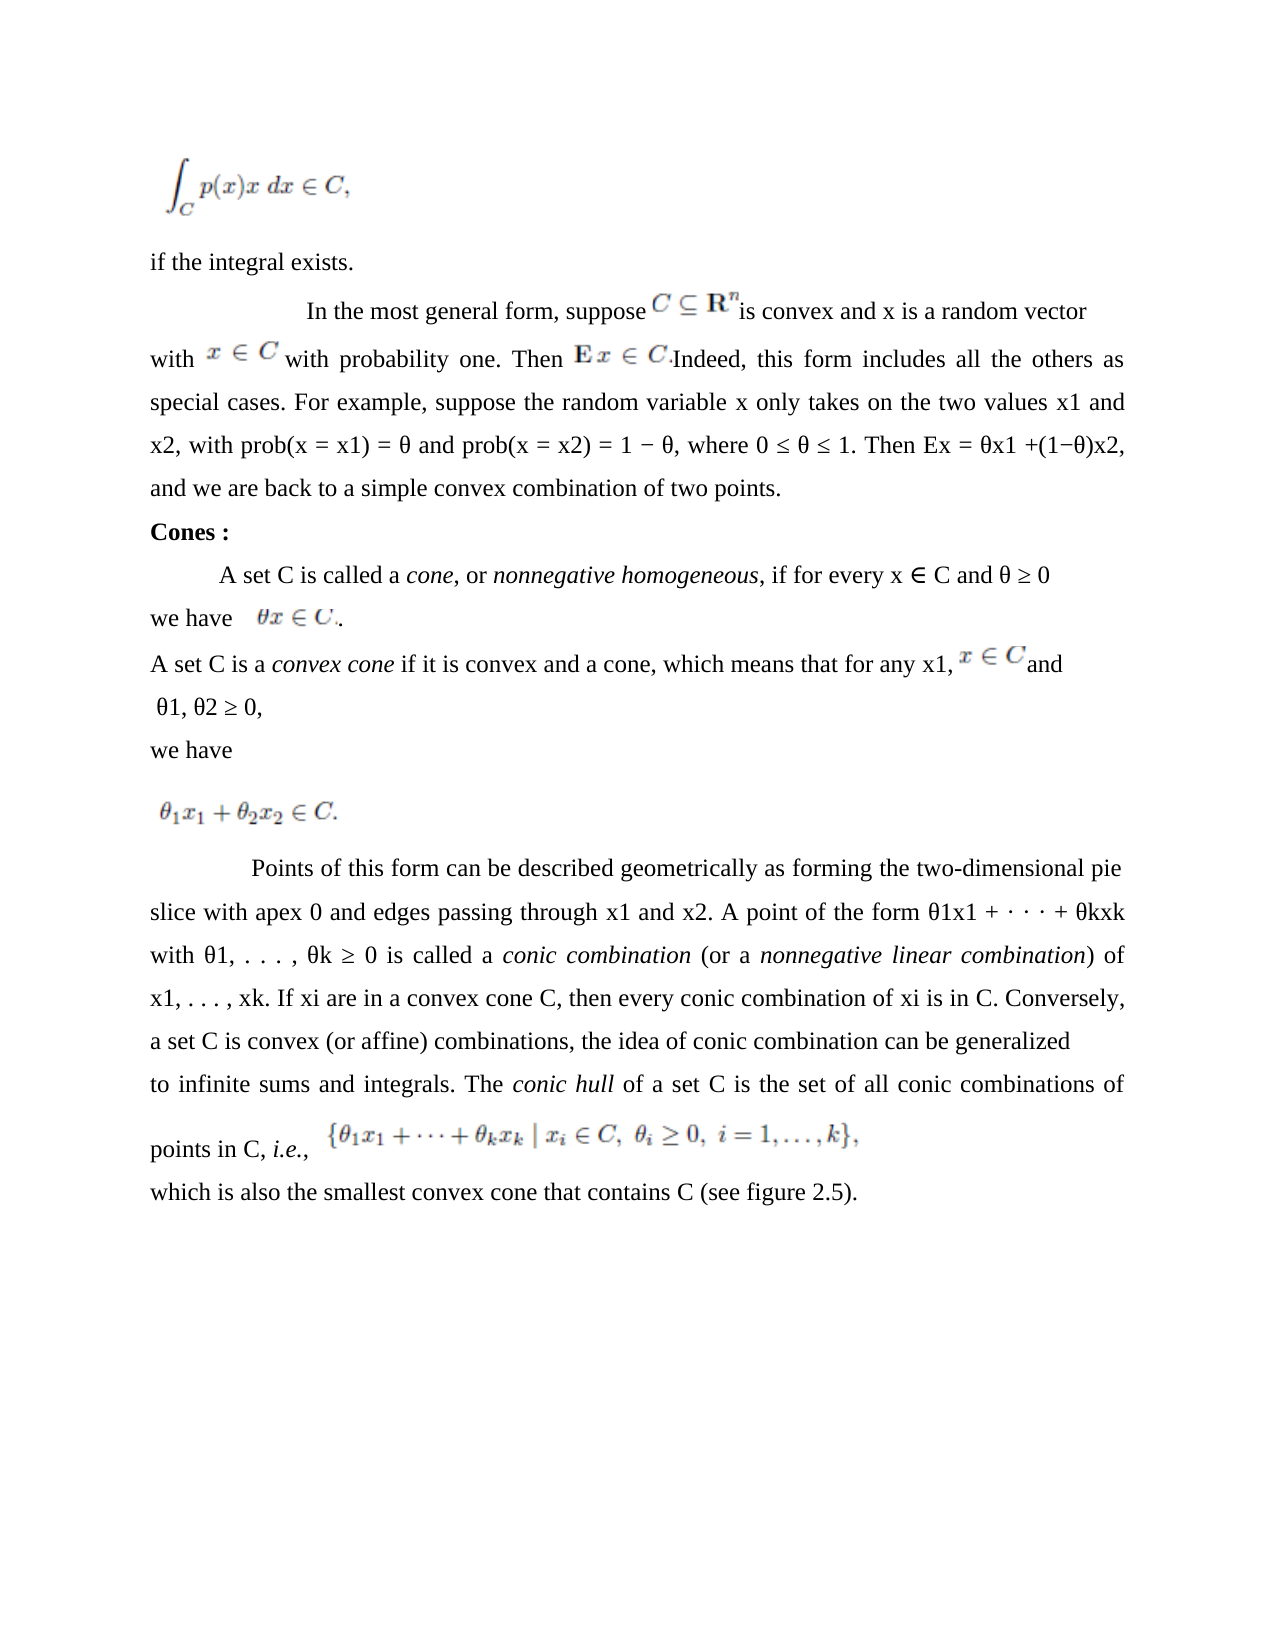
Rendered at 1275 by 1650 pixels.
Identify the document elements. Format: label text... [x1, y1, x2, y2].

text Cones : [150, 517, 1125, 545]
text A set C is a convex cone if it is convex and a cone, which means that for any x1, and [150, 646, 1125, 678]
text which is also the smallest convex cone that contains C (see figure 2.5). [150, 1177, 1125, 1206]
text In the most general form, suppose is convex and x is a random vector [150, 290, 1125, 325]
text θ1, θ2 ≥ 0, [150, 692, 1125, 721]
text A set C is called a cone, or nonnegative homogeneous, if for every x ∈ C and θ ≥ 0 [150, 560, 1125, 588]
text to infinite sums and integrals. The conic hull of a set C is the set of all conic combinations of points in C, i.e., [150, 1069, 1125, 1163]
text Points of this form can be described geometrically as forming the two-dimensional pie slice with apex 0 and edges passing through x1 and x2. A point of the form θ1x1 + · · · + θkxk with θ1, . . . , θk ≥ 0 is called a conic combination (or a nonnegative linear combination) of x1, . . . , xk. If xi are in a convex cone C, then every conic combination of xi is in C. Conversely, a set C is convex (or affine) combinations, the idea of conic combination can be generalized [150, 853, 1125, 1055]
text with with probability one. Then Indeed, this form includes all the others as special cases. For example, suppose the random variable x only takes on the two values x1 and x2, with prob(x = x1) = θ and prob(x = x2) = 1 − θ, where 0 ≤ θ ≤ 1. Then Ex = θx1 +(1−θ)x2, and we are back to a simple convex combination of two points. [150, 339, 1125, 502]
text we have [150, 736, 1125, 764]
text if the integral exists. [150, 247, 1125, 276]
text we have . [150, 603, 1125, 632]
